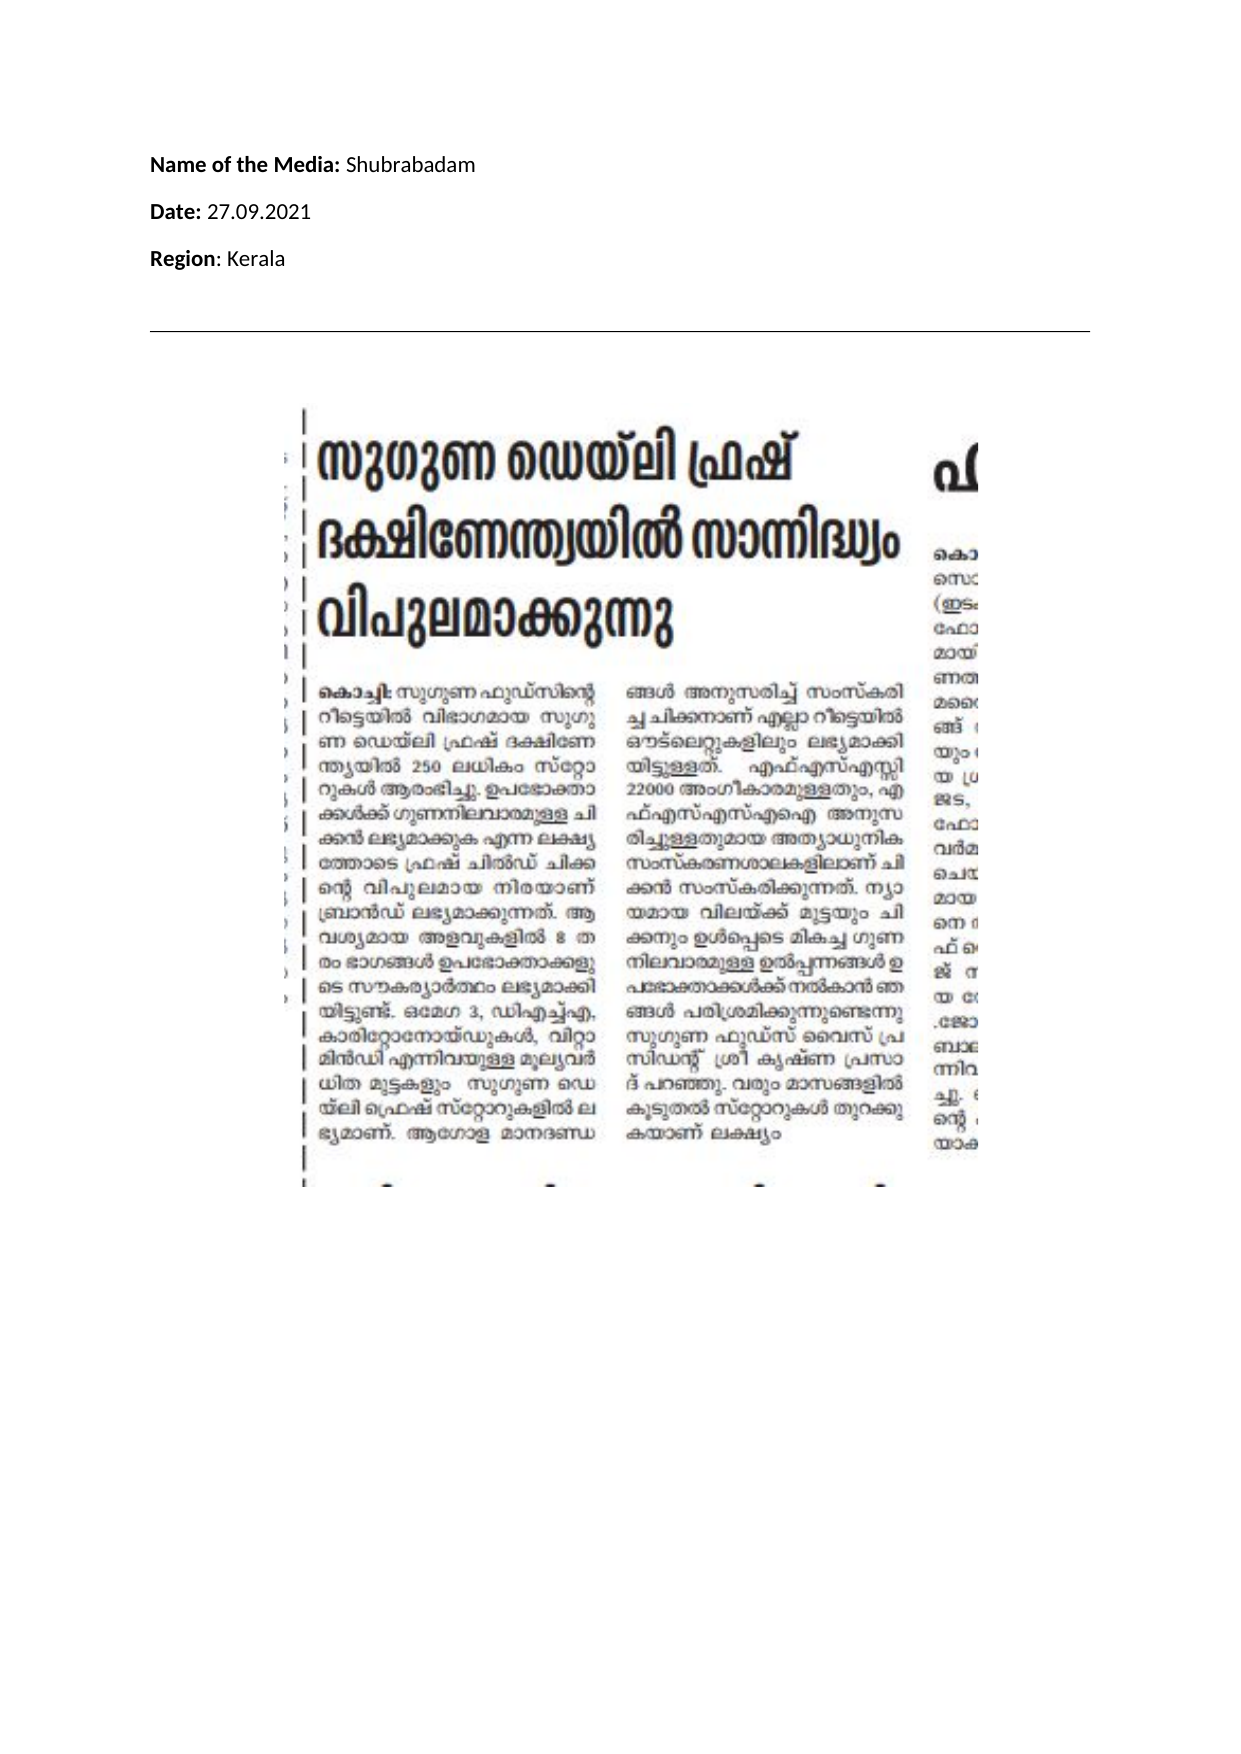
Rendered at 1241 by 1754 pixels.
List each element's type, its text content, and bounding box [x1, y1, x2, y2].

text Region: Kerala [150, 244, 1090, 272]
text Name of the Media: Shubrabadam [150, 150, 1090, 178]
picture [284, 403, 979, 1187]
text Date: 27.09.2021 [150, 197, 1090, 225]
